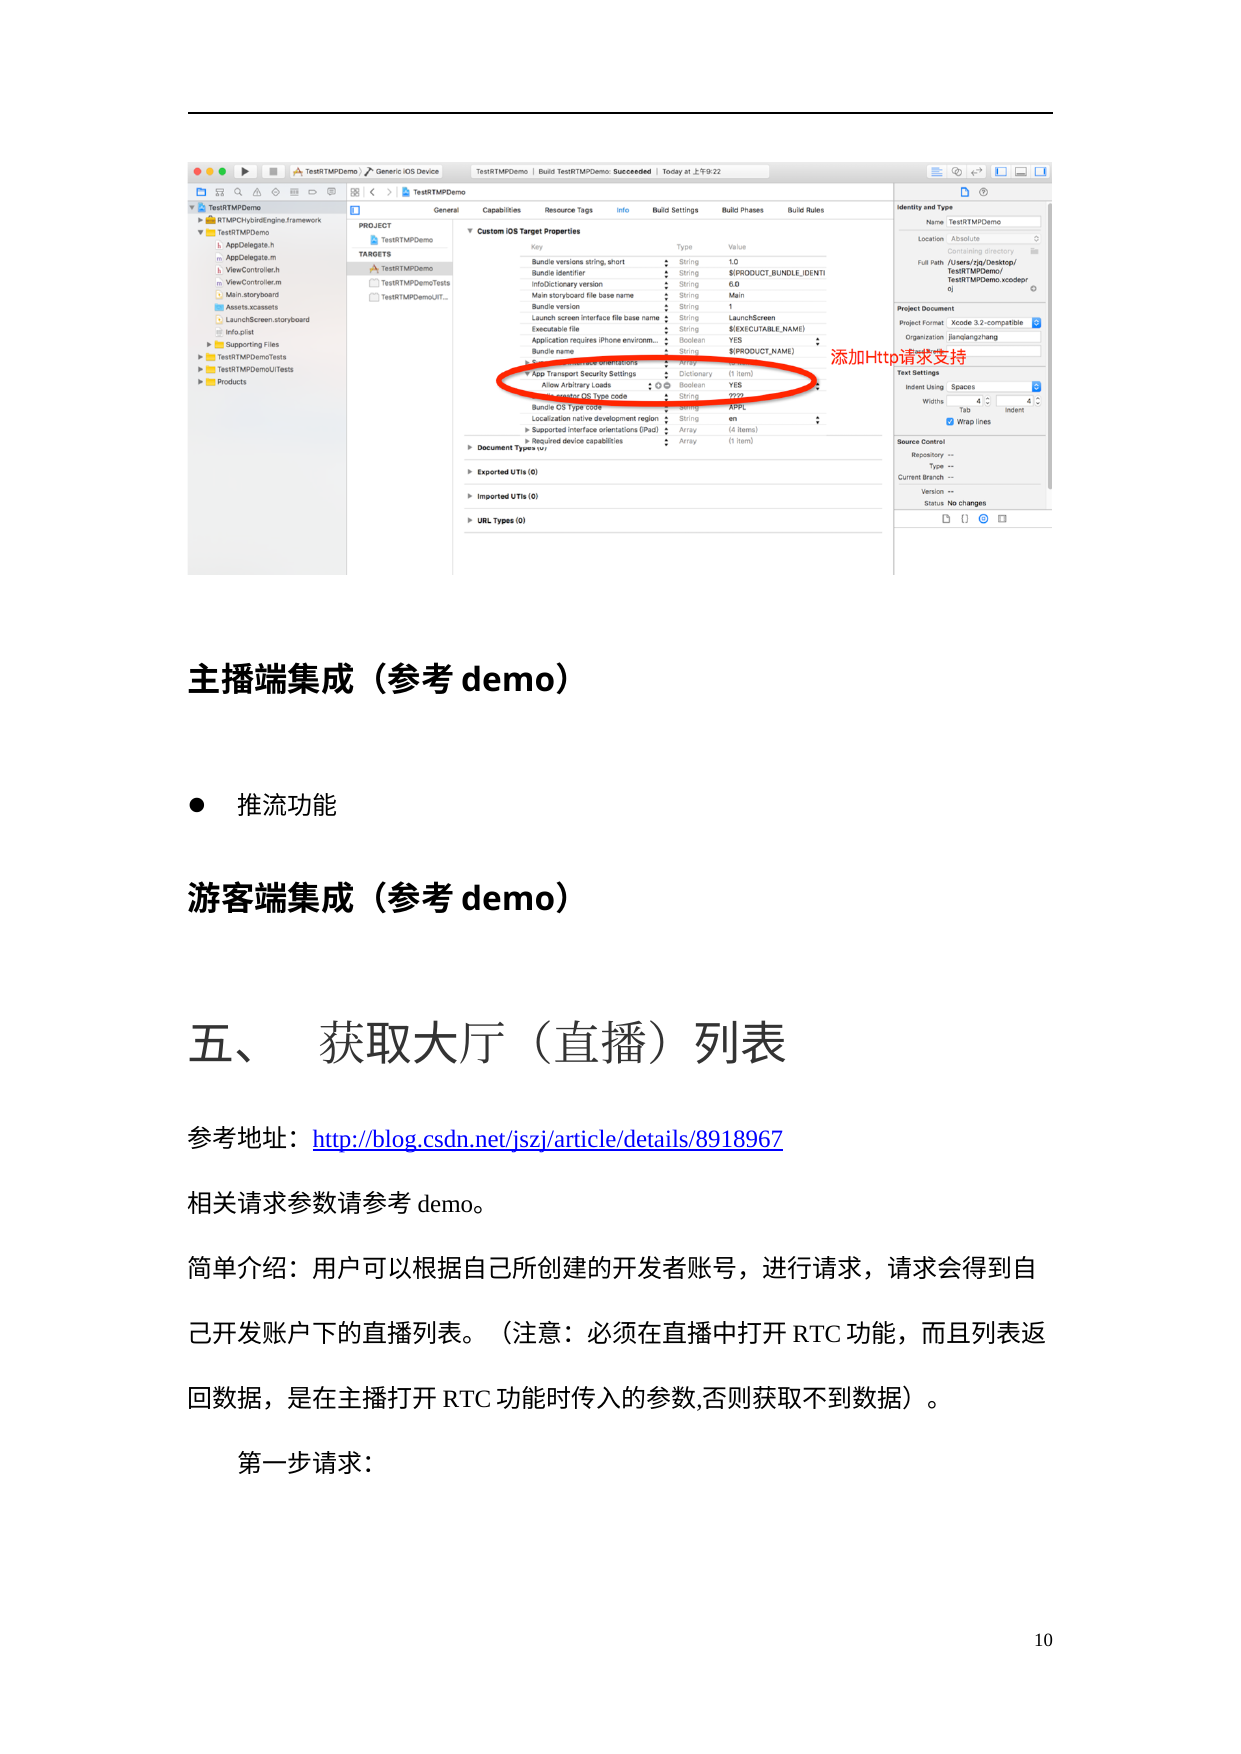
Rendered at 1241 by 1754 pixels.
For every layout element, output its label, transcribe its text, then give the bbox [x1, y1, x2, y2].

subtitle 游客端集成（参考demo） [187, 863, 1053, 928]
subtitle 主播端集成（参考demo） [187, 644, 1053, 709]
list 推流功能 [187, 771, 1053, 836]
subtitle 获取大厅（直播）列表 [187, 991, 1053, 1088]
text 参考地址：http://blog.csdn.net/jszj/article/details/8918967 [187, 1104, 1053, 1169]
list 第一步请求： [187, 1429, 1053, 1494]
text 简单介绍：用户可以根据自己所创建的开发者账号，进行请求，请求会得到自己开发账户下的直播列表。（注意：必须在直播中打开RTC功能，而且列表返回数据，是在主播打开RTC功能时传入的参数,否则获取不到数据）。 [187, 1234, 1053, 1429]
picture [187, 162, 1052, 575]
text 相关请求参数请参考demo。 [187, 1169, 1053, 1234]
